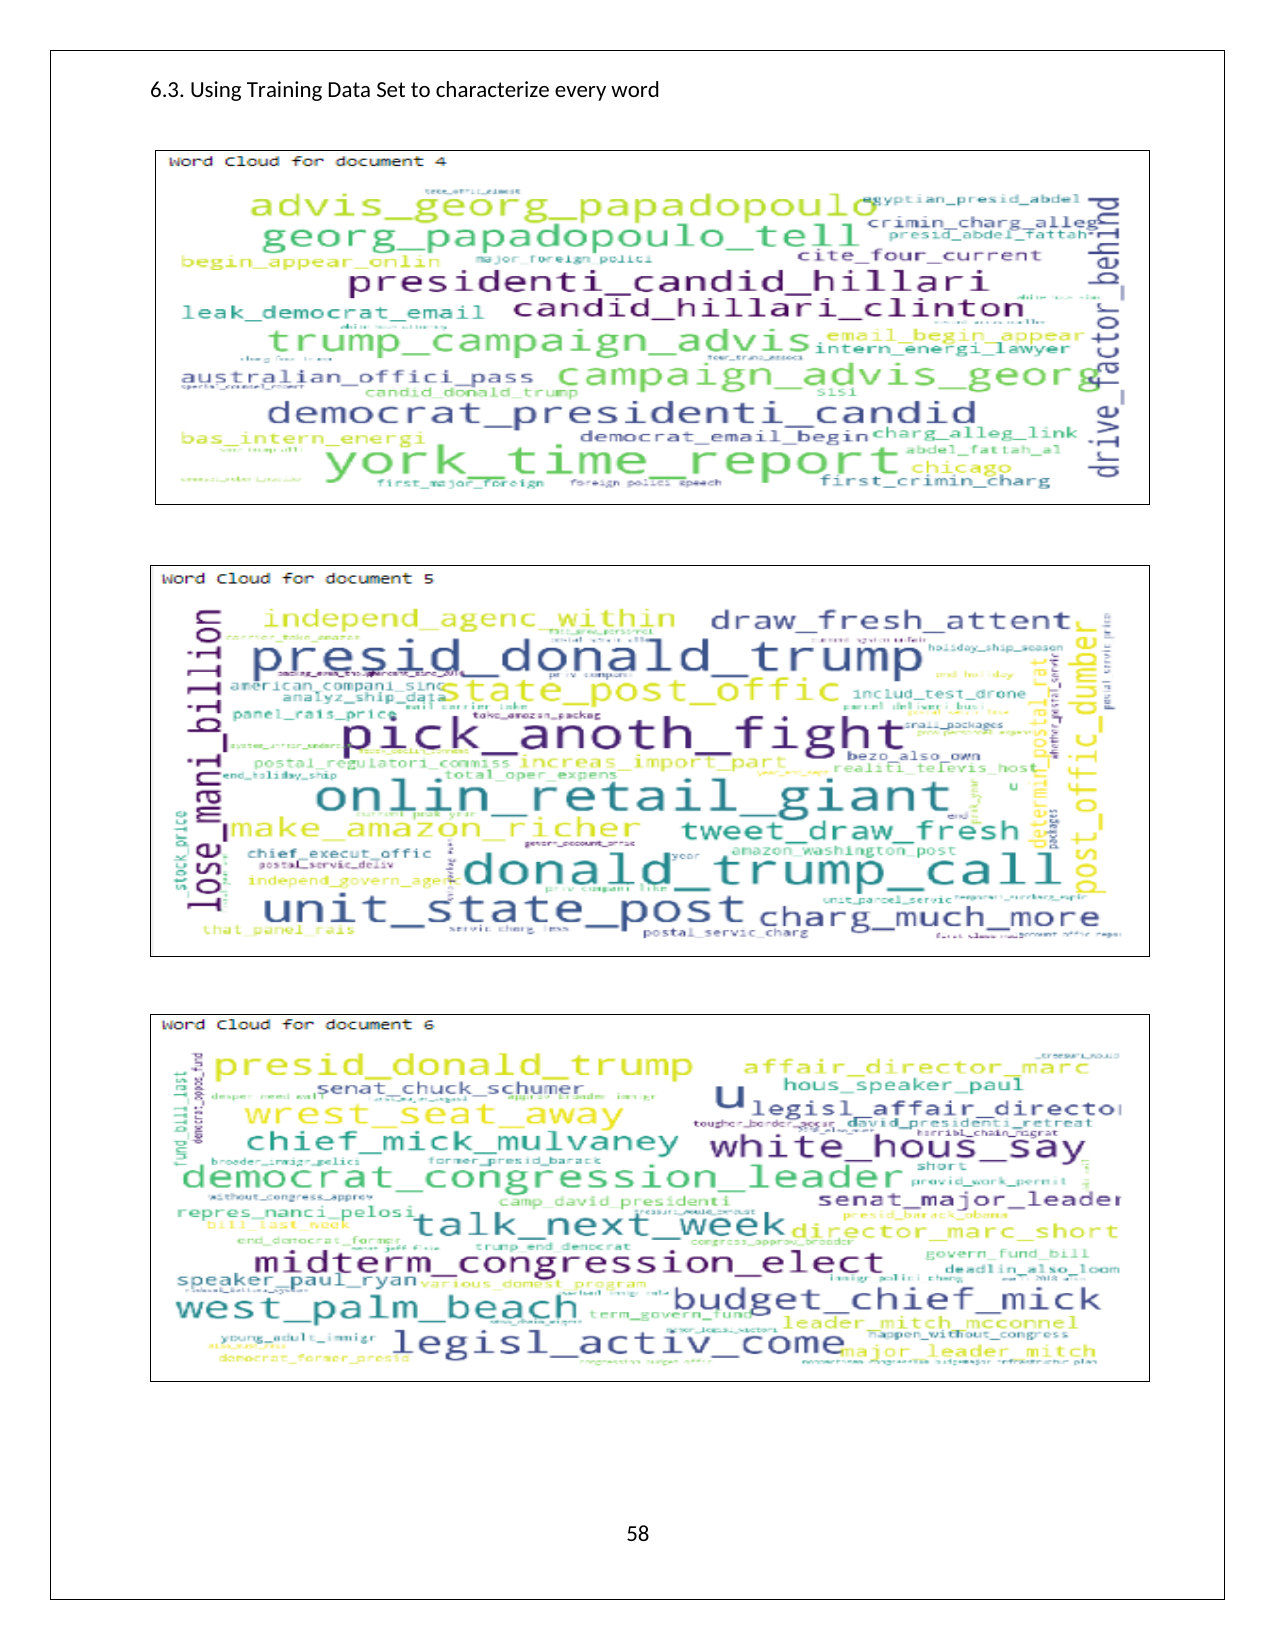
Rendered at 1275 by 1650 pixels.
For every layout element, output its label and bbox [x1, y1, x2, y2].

picture [151, 1015, 1149, 1381]
picture [156, 151, 1149, 504]
picture [151, 566, 1149, 956]
